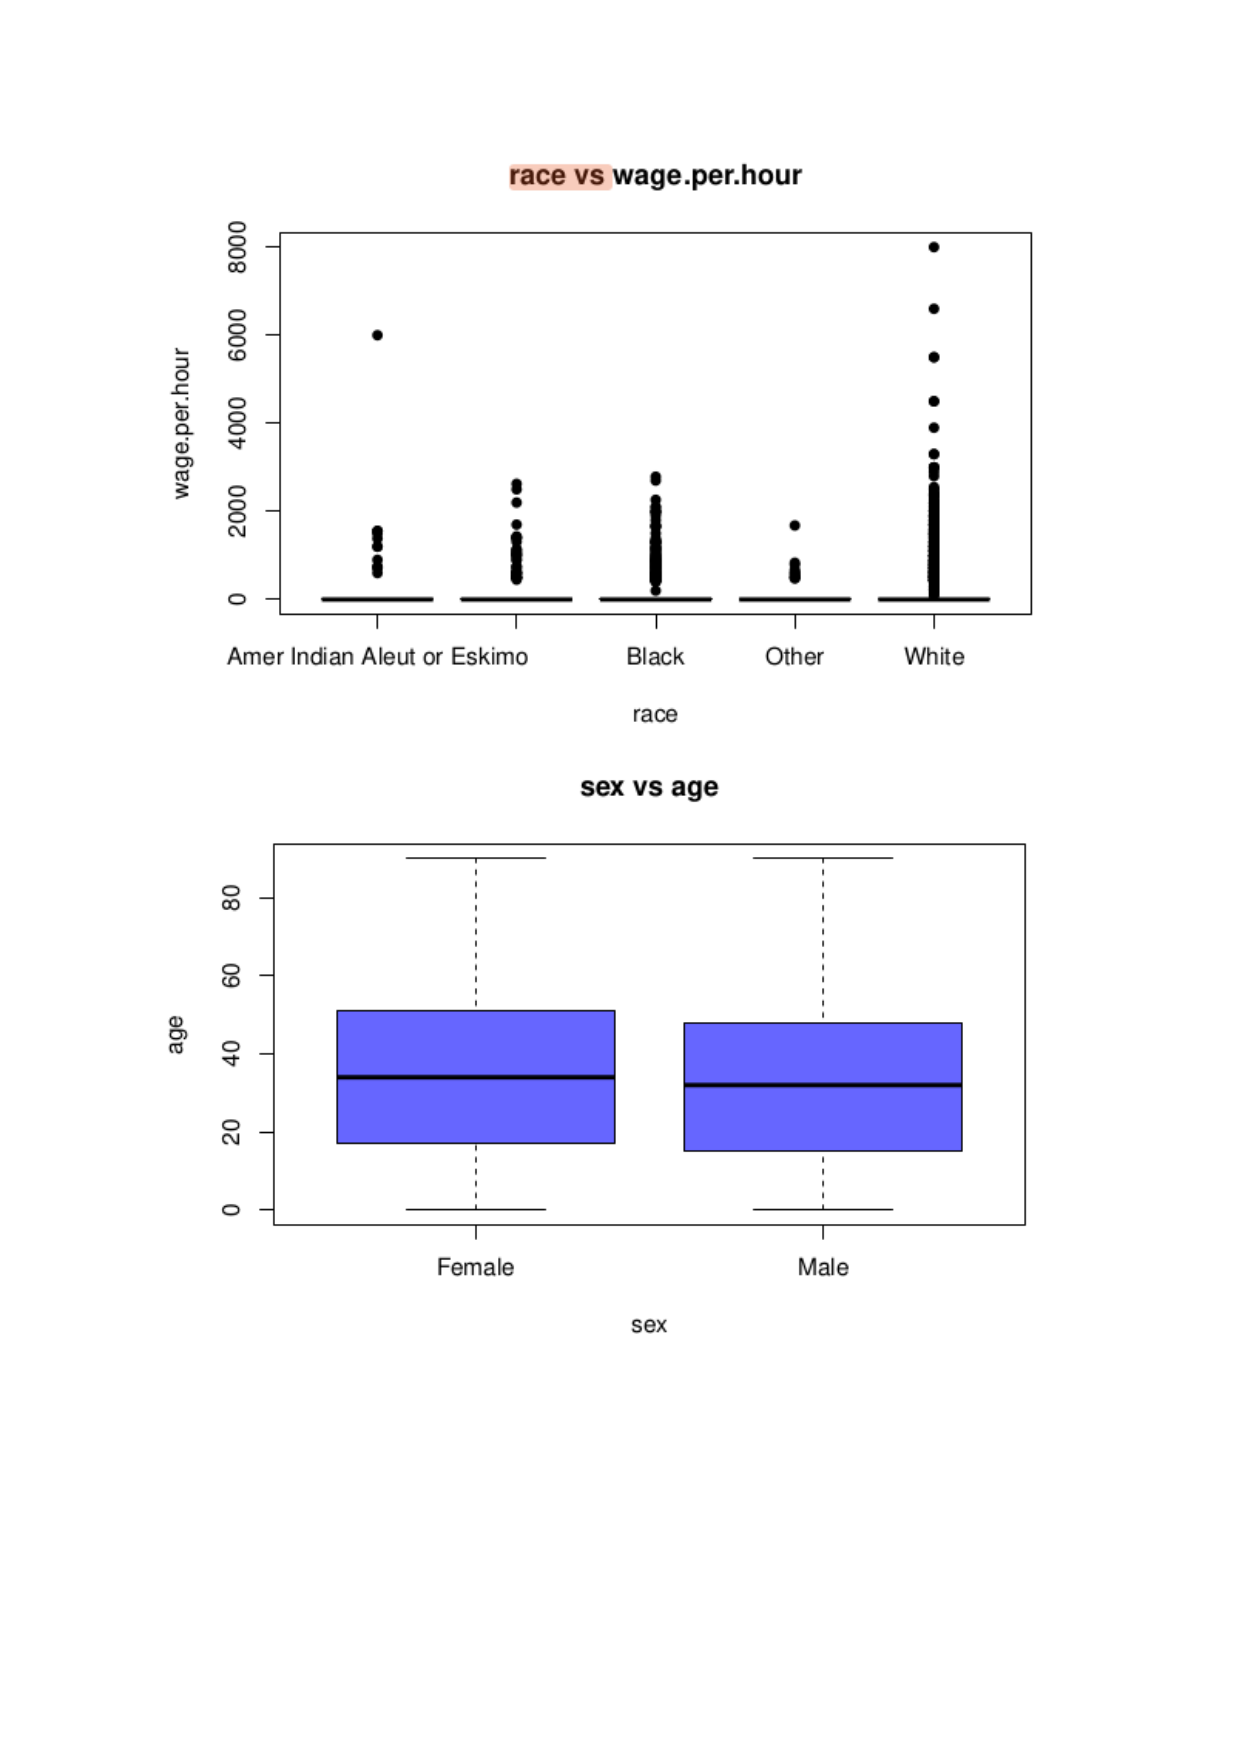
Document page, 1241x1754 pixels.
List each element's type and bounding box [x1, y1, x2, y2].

picture [150, 762, 1091, 1371]
picture [150, 150, 1091, 759]
